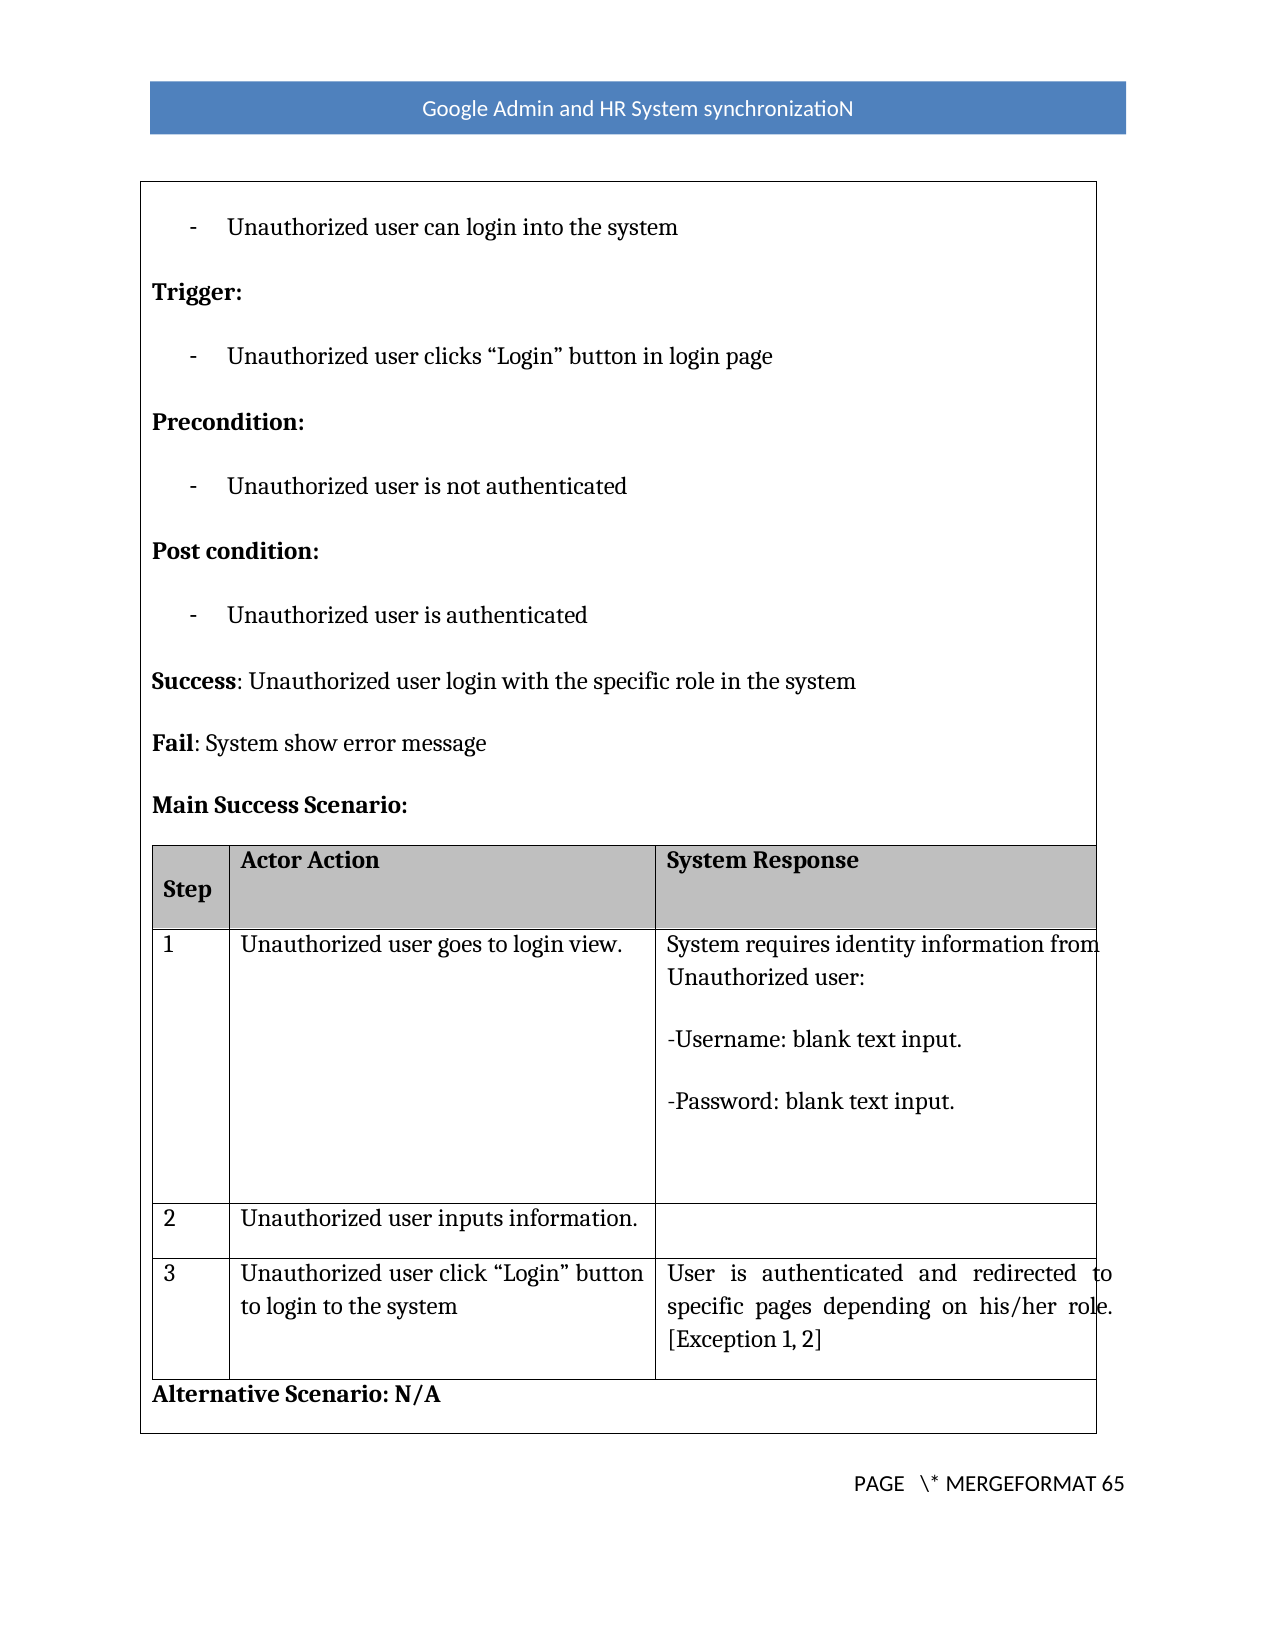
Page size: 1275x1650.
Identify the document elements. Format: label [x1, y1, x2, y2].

table_cell [141, 182, 1096, 1433]
